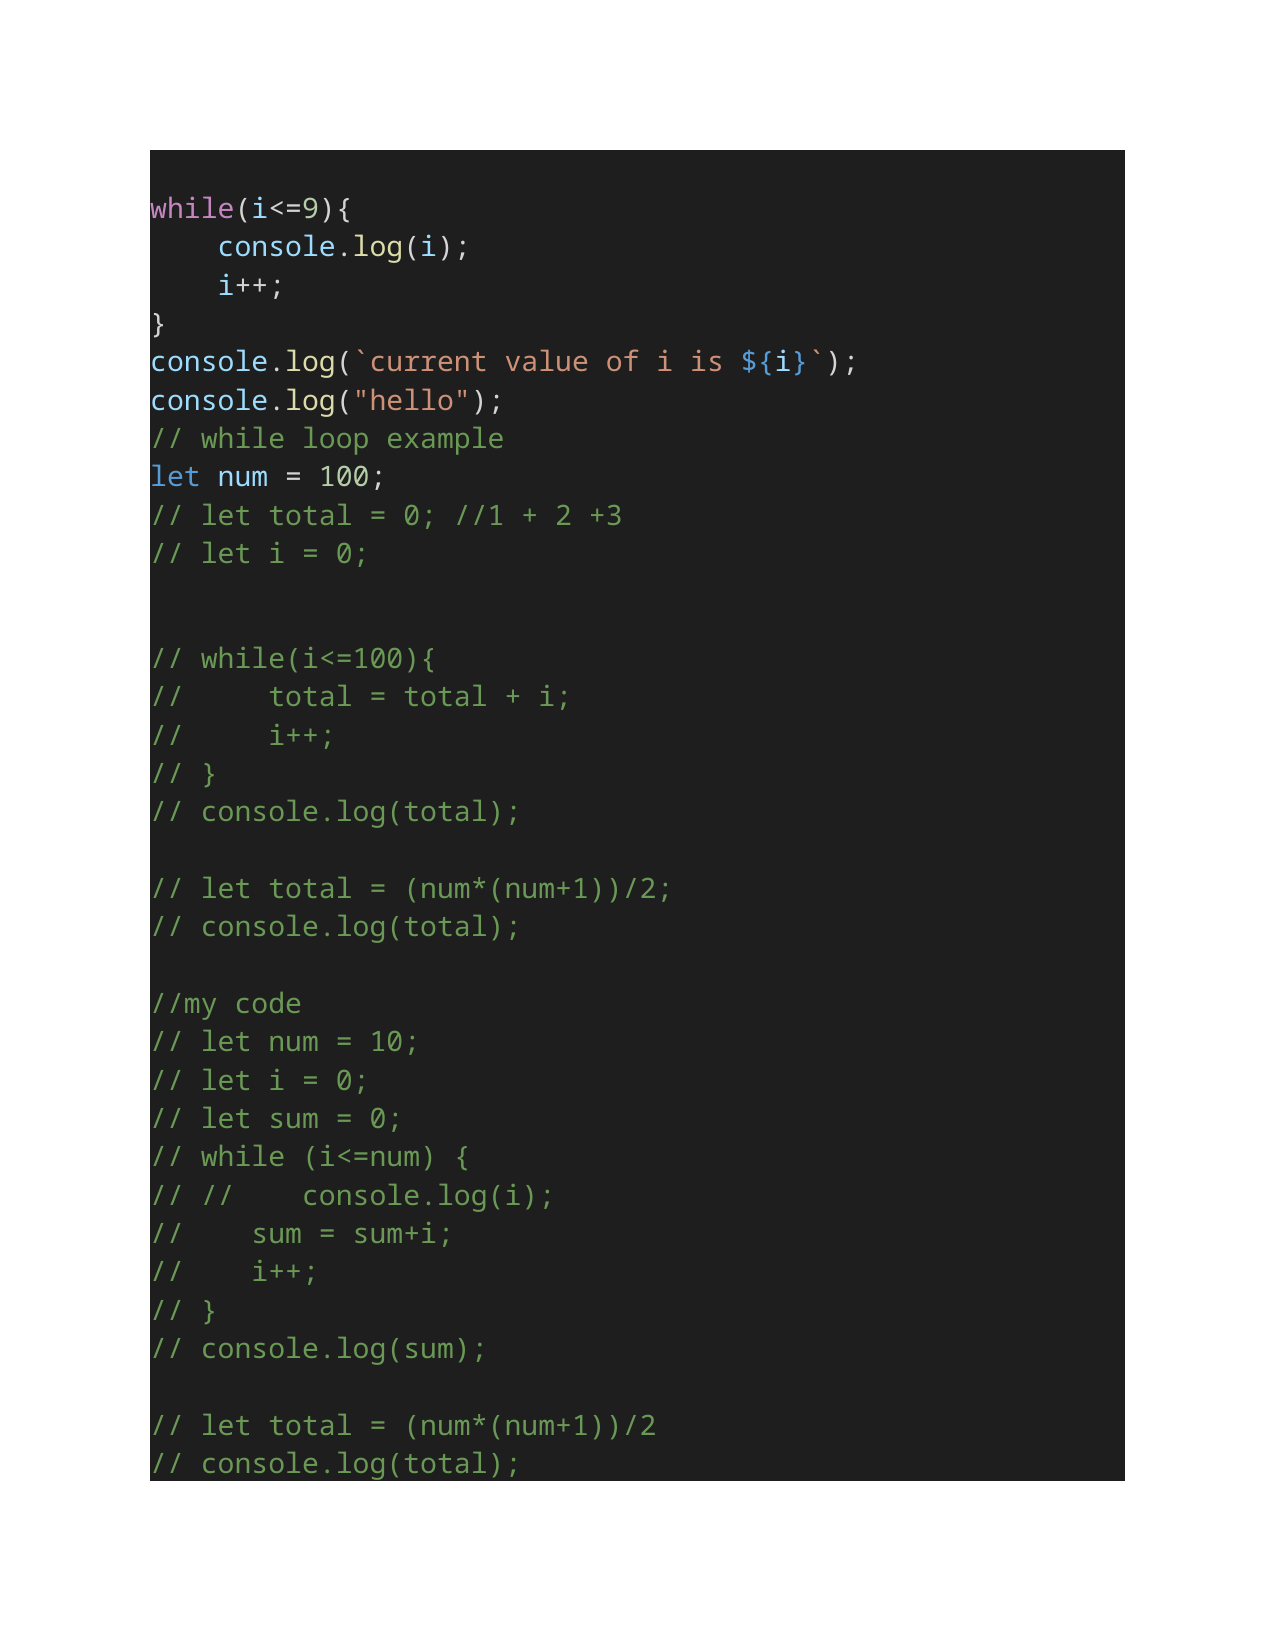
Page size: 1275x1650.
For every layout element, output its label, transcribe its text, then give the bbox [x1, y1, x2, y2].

text // let num = 10; [150, 1021, 1125, 1060]
text // let total = (num*(num+1))/2; [150, 868, 1125, 906]
text // console.log(total); [150, 1443, 1125, 1481]
text // let total = 0; //1 + 2 +3 [150, 495, 1125, 533]
text // let total = (num*(num+1))/2 [150, 1405, 1125, 1443]
text console.log(i); [150, 227, 1125, 265]
text console.log("hello"); [150, 380, 1125, 418]
text //my code [150, 983, 1125, 1021]
text console.log(`current value of i is ${i}`); [150, 342, 1125, 380]
text // sum = sum+i; [150, 1213, 1125, 1251]
text // while (i<=num) { [150, 1136, 1125, 1175]
text // i++; [150, 1251, 1125, 1290]
text while(i<=9){ [150, 188, 1125, 227]
text // let sum = 0; [150, 1098, 1125, 1136]
text // console.log(total); [150, 791, 1125, 830]
text // } [150, 1290, 1125, 1328]
text // console.log(total); [150, 906, 1125, 945]
text // total = total + i; [150, 676, 1125, 715]
text // while(i<=100){ [150, 638, 1125, 676]
text // } [150, 753, 1125, 791]
text i++; [150, 265, 1125, 303]
text // // console.log(i); [150, 1175, 1125, 1213]
text // let i = 0; [150, 533, 1125, 572]
text // let i = 0; [150, 1060, 1125, 1098]
text // console.log(sum); [150, 1328, 1125, 1366]
text } [150, 303, 1125, 342]
text // i++; [150, 715, 1125, 753]
text let num = 100; [150, 457, 1125, 495]
text // while loop example [150, 418, 1125, 457]
